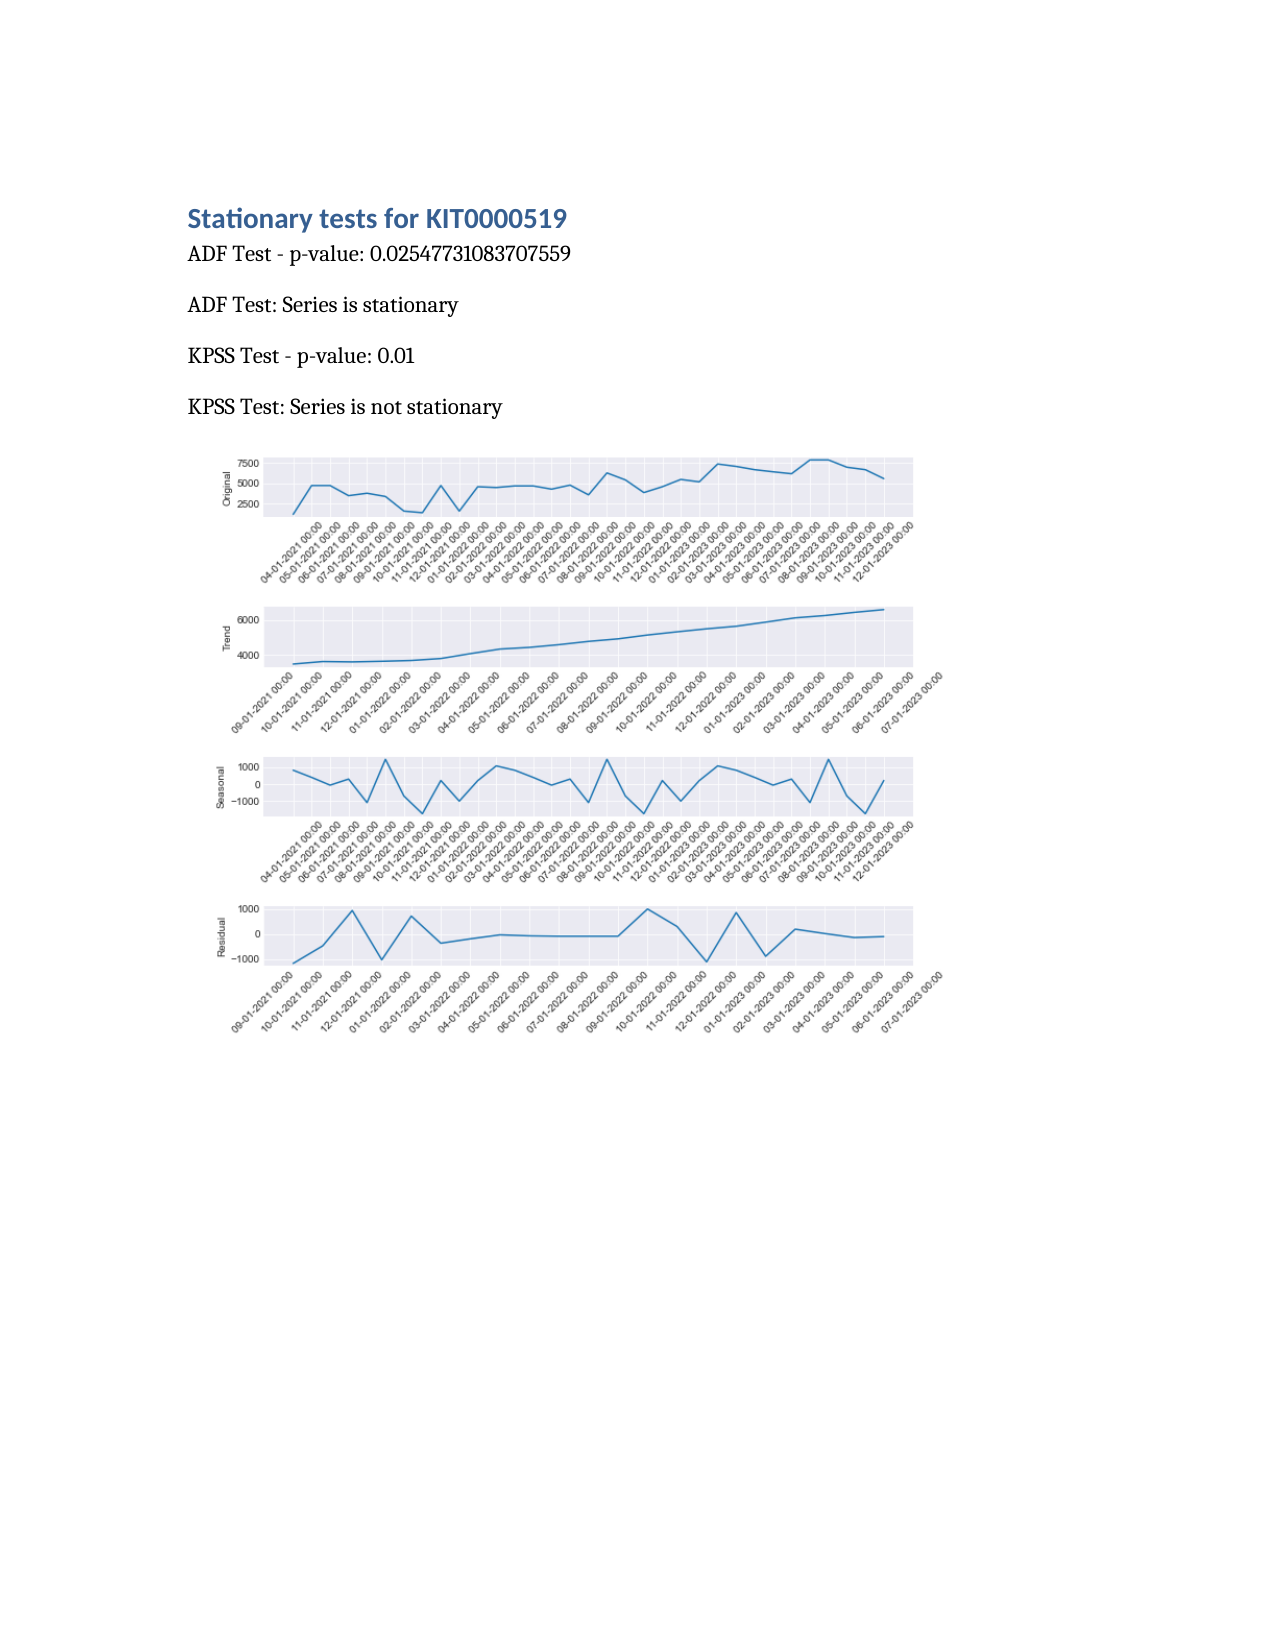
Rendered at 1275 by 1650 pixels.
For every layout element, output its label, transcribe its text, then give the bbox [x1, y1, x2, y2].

text KPSS Test: Series is not stationary [187, 394, 1087, 420]
subtitle Stationary tests for KIT0000519 [187, 200, 1087, 236]
text ADF Test - p-value: 0.02547731083707559 [187, 241, 1087, 267]
picture [206, 445, 957, 1046]
text ADF Test: Series is stationary [187, 292, 1087, 318]
text KPSS Test - p-value: 0.01 [187, 343, 1087, 369]
